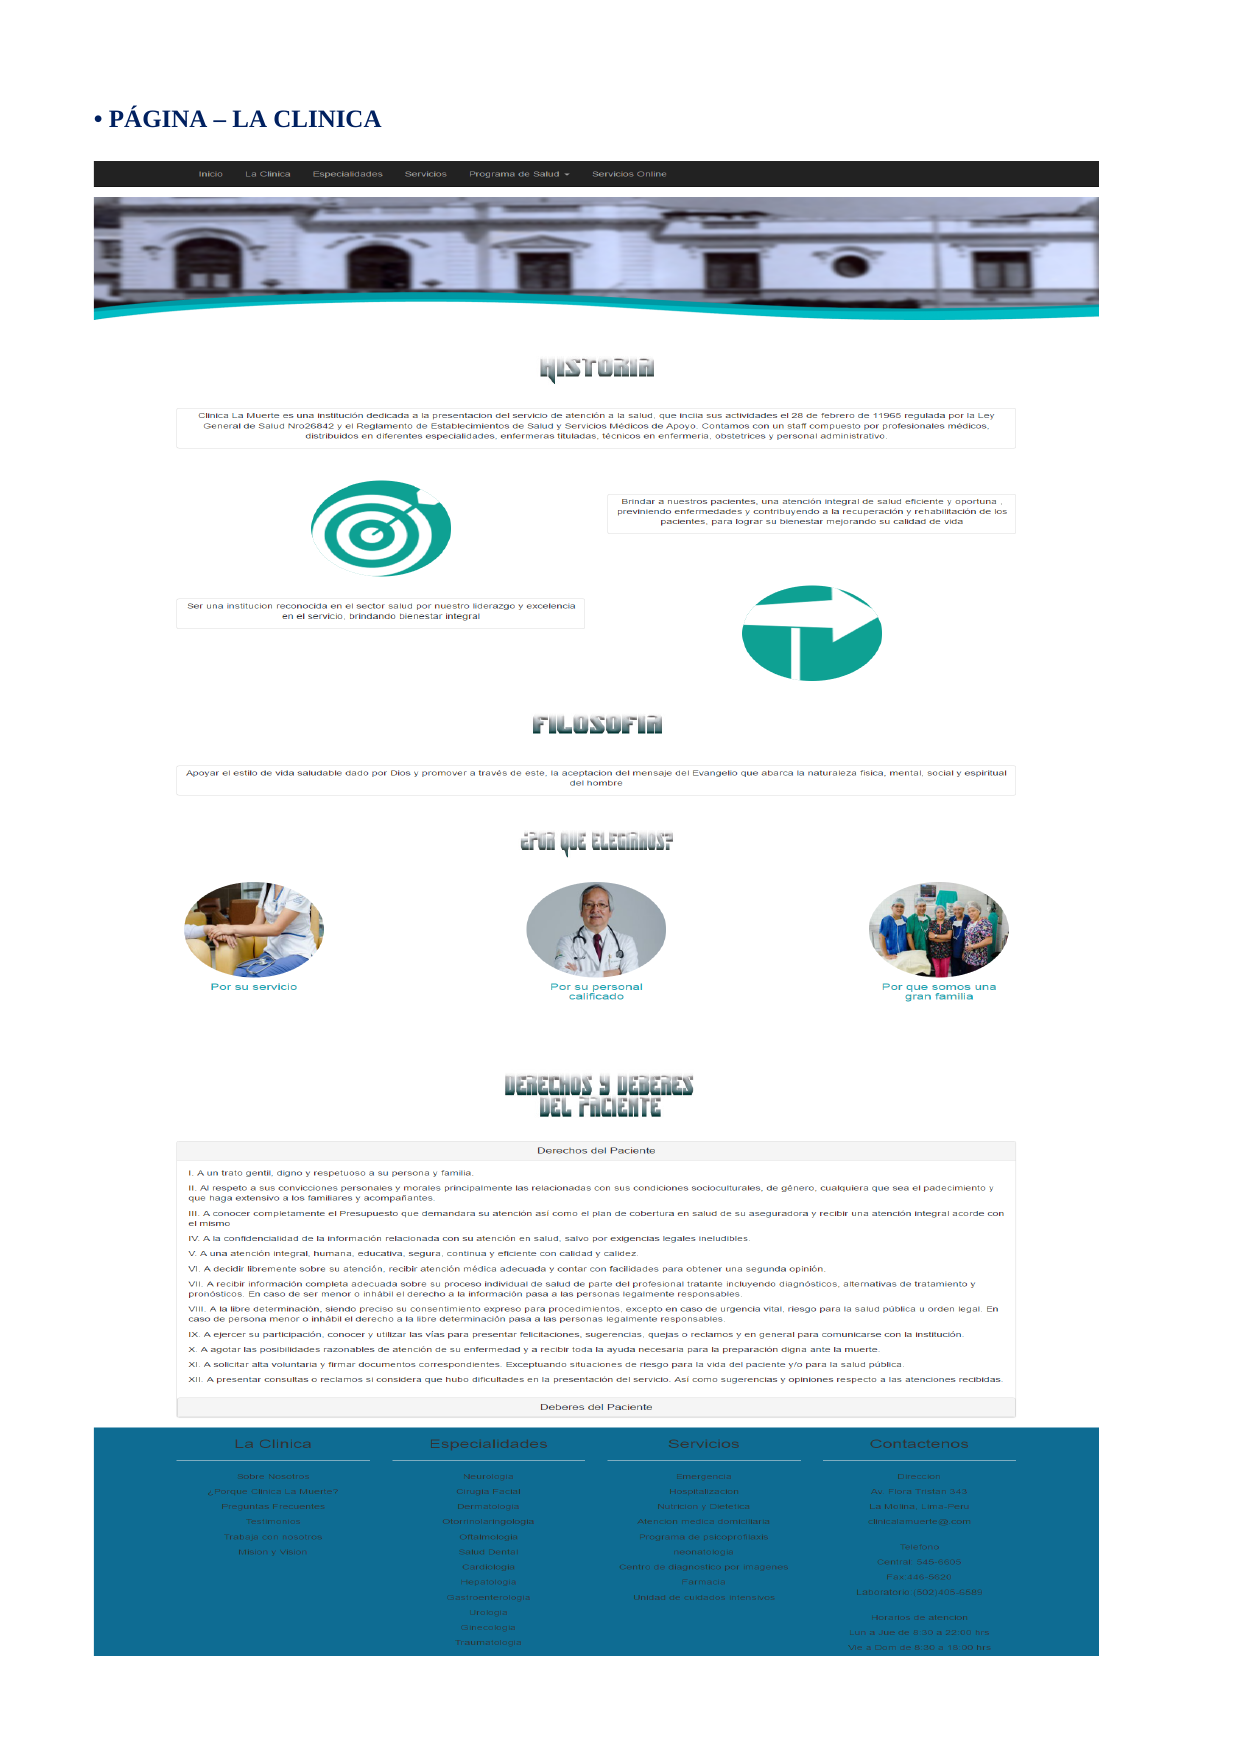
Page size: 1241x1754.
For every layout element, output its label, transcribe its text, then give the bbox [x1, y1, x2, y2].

text • PÁGINA – LA CLINICA [94, 104, 1144, 132]
picture [93, 161, 1099, 1656]
